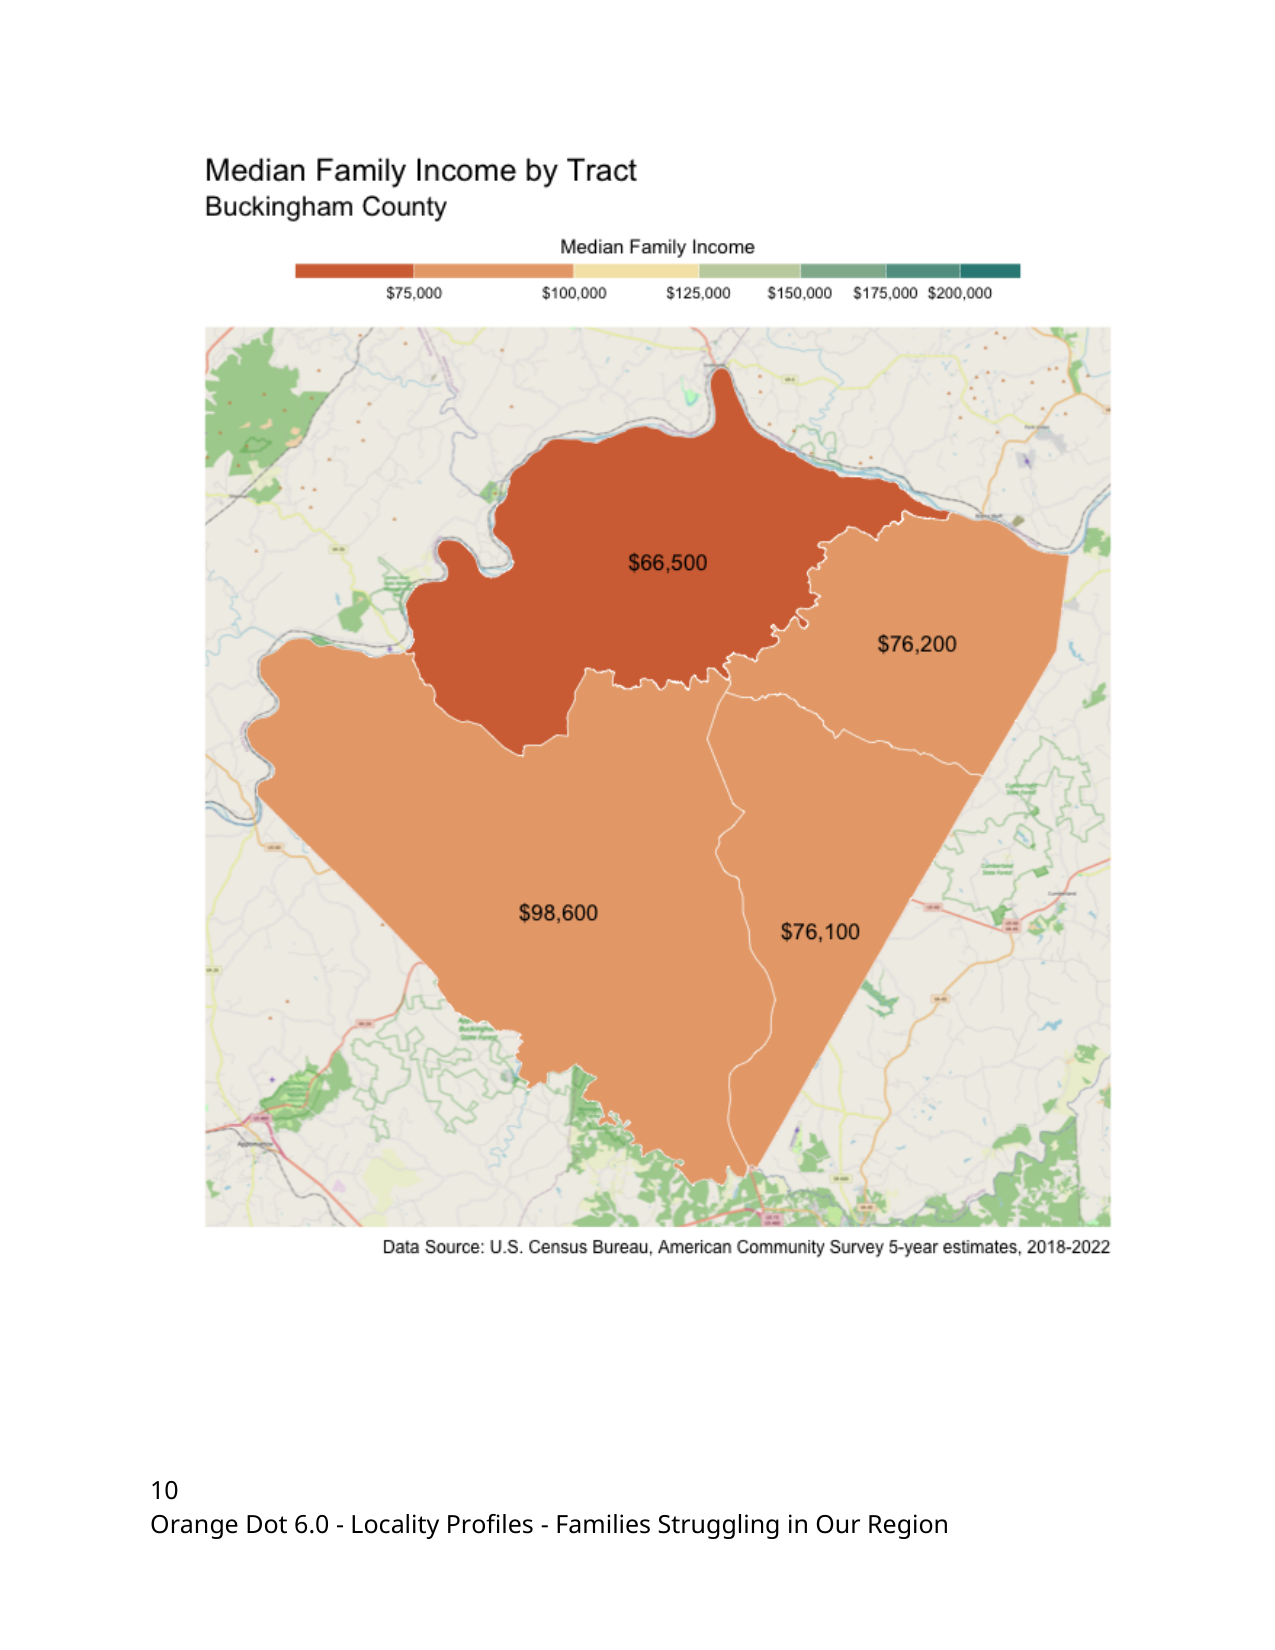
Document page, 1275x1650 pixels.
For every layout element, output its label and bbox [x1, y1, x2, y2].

picture [168, 150, 1144, 1265]
